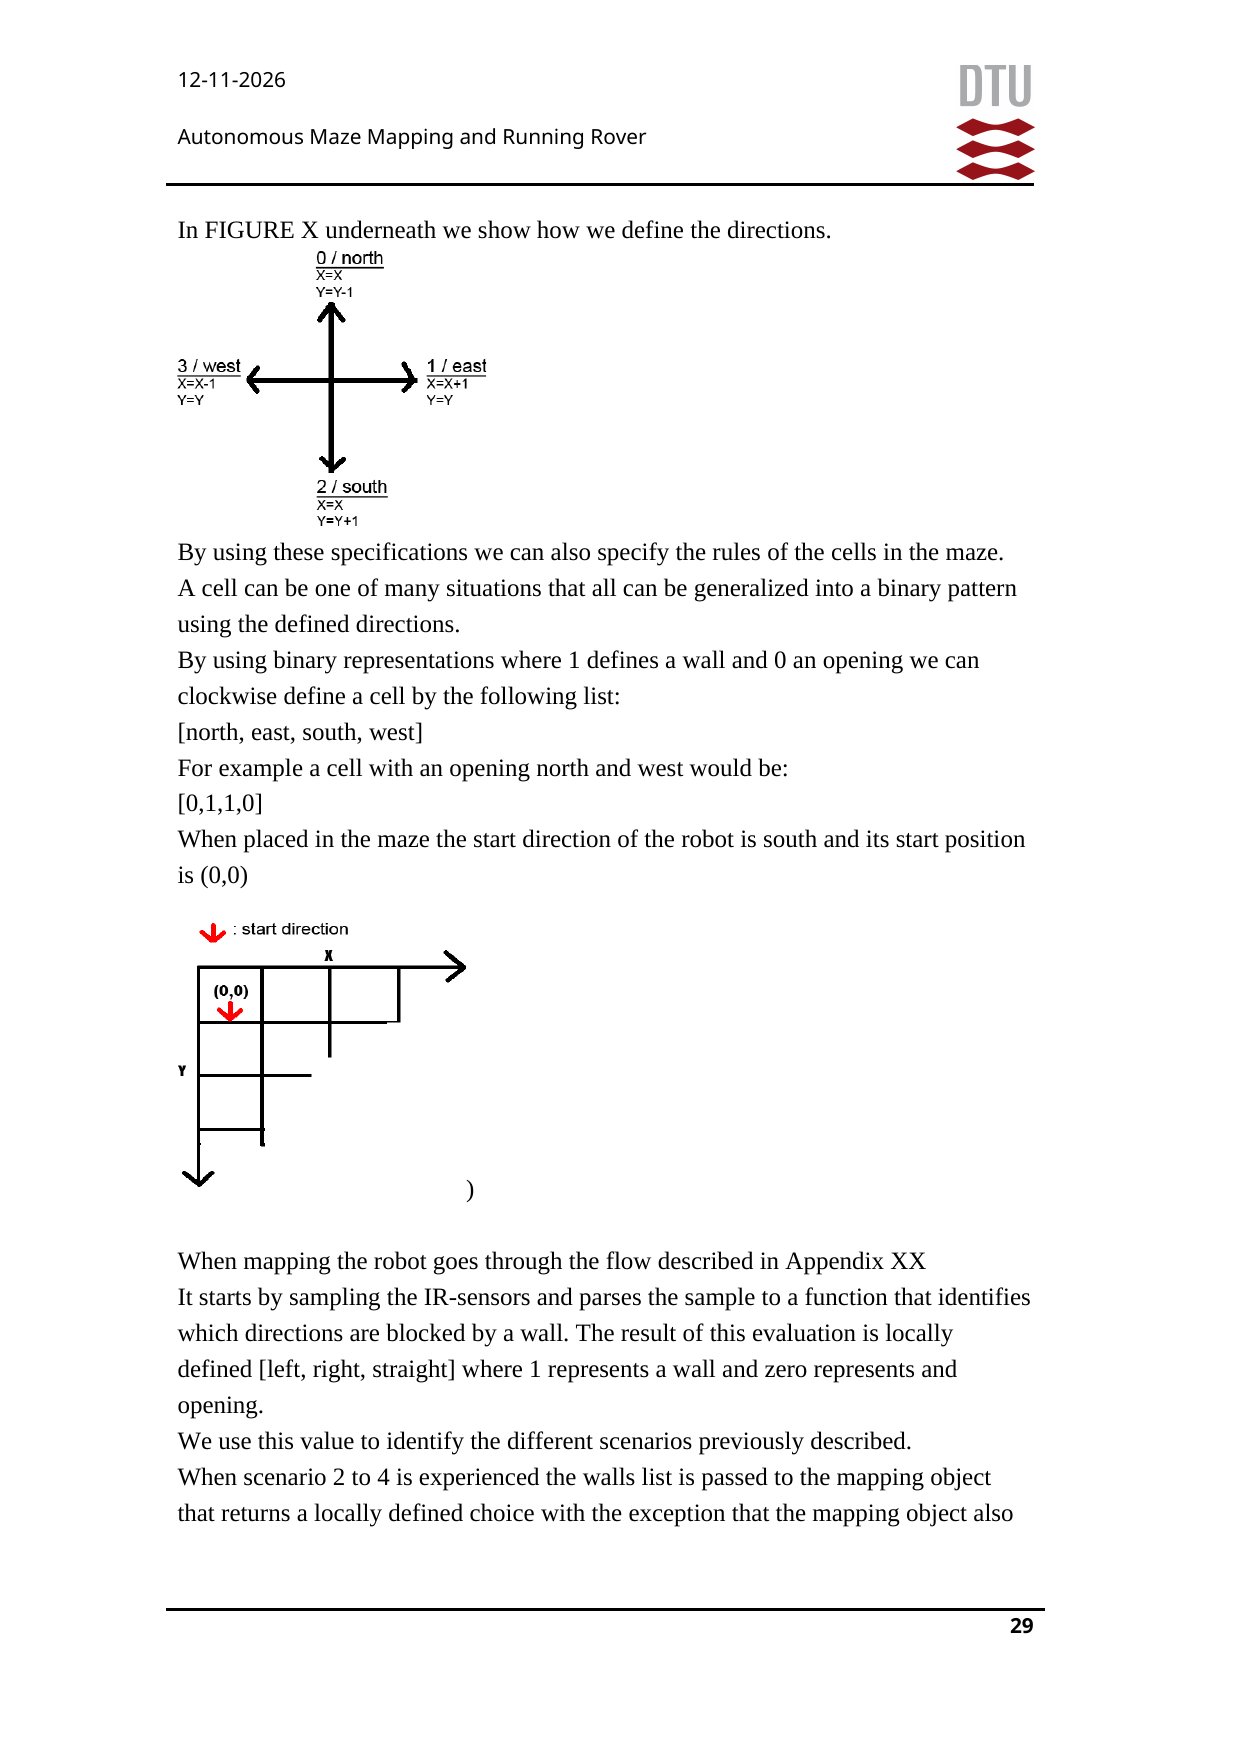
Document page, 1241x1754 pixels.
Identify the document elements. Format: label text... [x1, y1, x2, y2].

text [north, east, south, west] [177, 717, 1033, 745]
text [0,1,1,0] [177, 788, 1033, 817]
text When placed in the maze the start direction of the robot is south and its start position is (0,0) [177, 824, 1033, 889]
text It starts by sampling the IR-sensors and parses the sample to a function that identifies which directions are blocked by a wall. The result of this evaluation is locally defined [left, right, straight] where 1 represents a wall and zero represents and opening. [177, 1282, 1033, 1419]
text By using these specifications we can also specify the rules of the cells in the maze. [177, 537, 1033, 566]
text For example a cell with an opening north and west would be: [177, 753, 1033, 781]
picture [956, 65, 1035, 180]
text By using binary representations where 1 defines a wall and 0 an opening we can clockwise define a cell by the following list: [177, 645, 1033, 709]
text When mapping the robot goes through the flow described in Appendix XX [177, 1246, 1033, 1275]
text We use this value to identify the different scenarios previously described. [177, 1426, 1033, 1455]
text A cell can be one of many situations that all can be generalized into a binary pattern using the defined directions. [177, 573, 1033, 638]
picture [177, 250, 487, 530]
picture [177, 896, 466, 1198]
